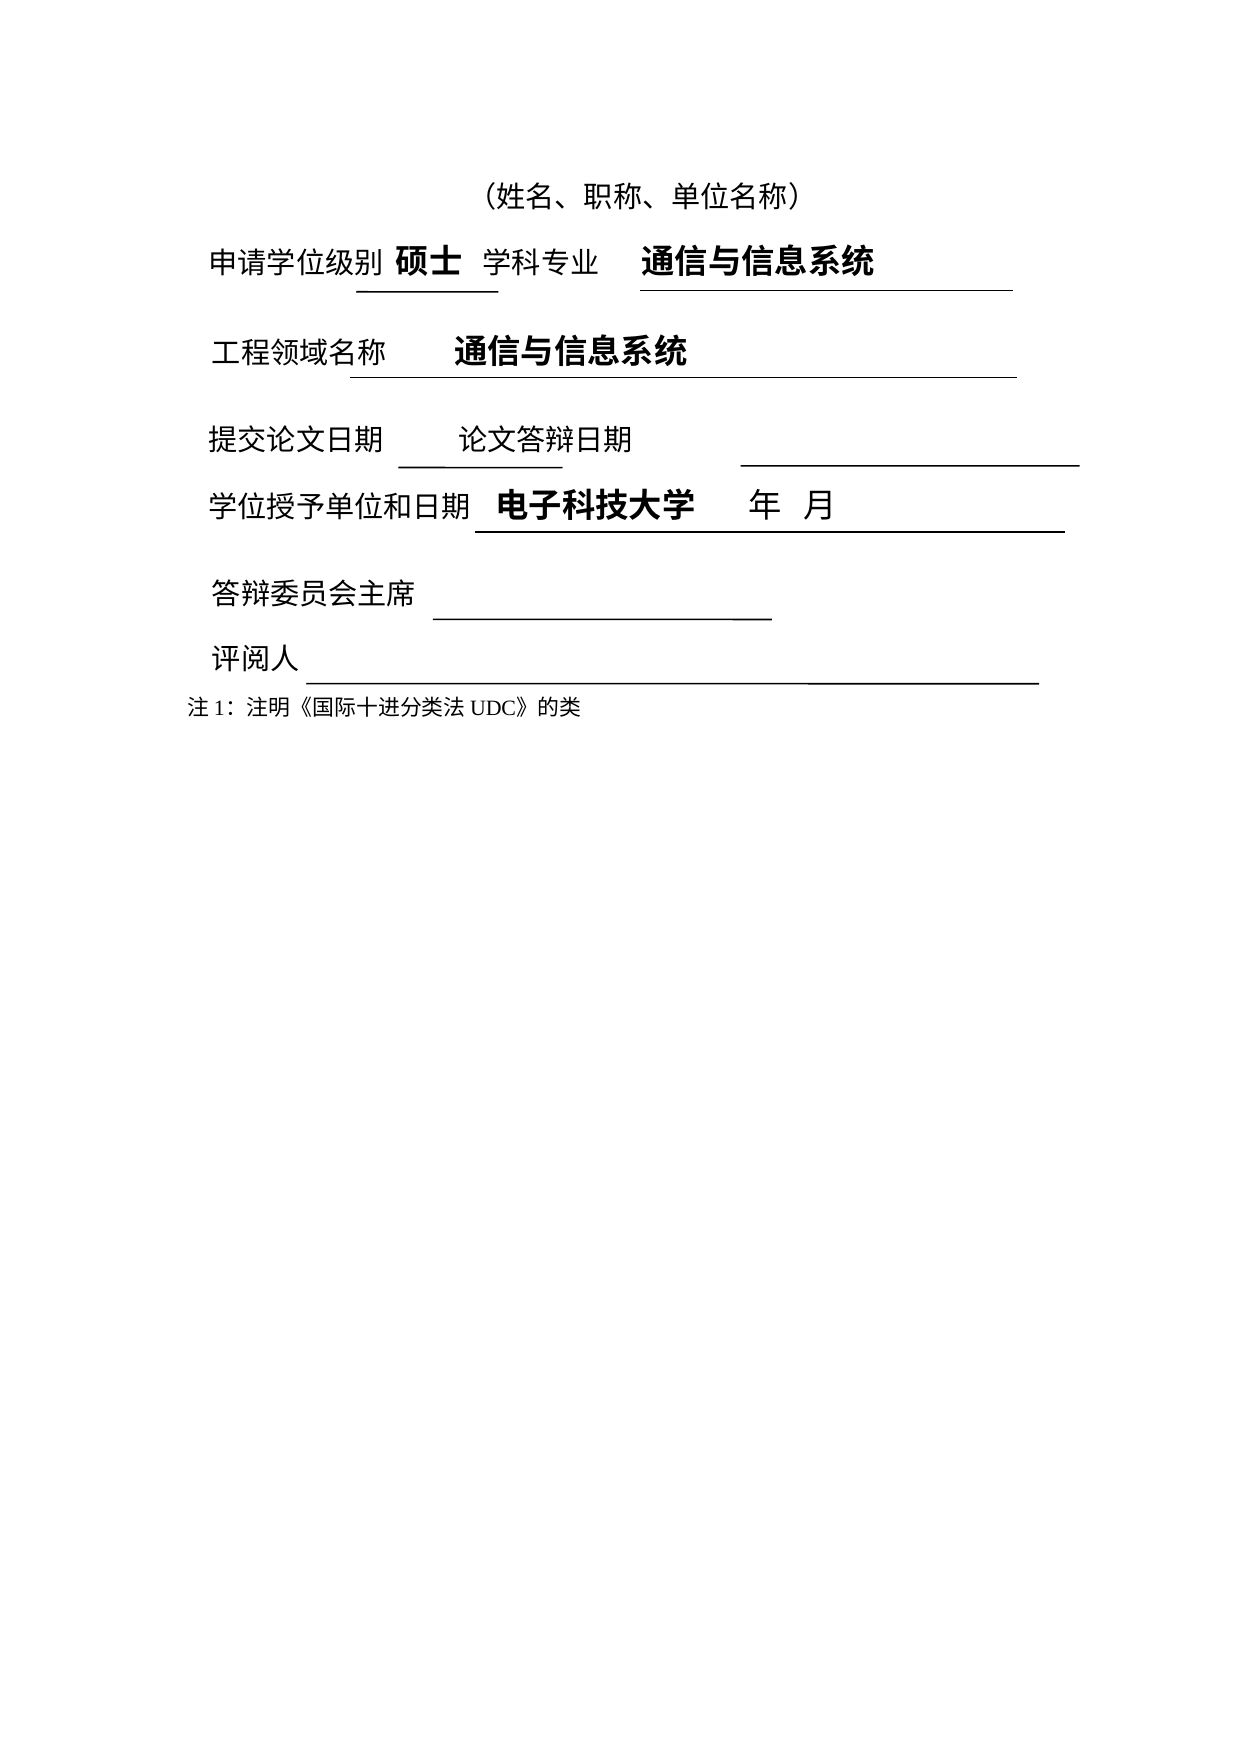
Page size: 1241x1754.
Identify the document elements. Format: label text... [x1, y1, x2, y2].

text 申请学位级别 硕士 学科专业 通信与信息系统 [187, 227, 1053, 292]
text 提交论文日期 论文答辩日期 [187, 405, 1053, 470]
text 答辩委员会主席 [187, 559, 1053, 624]
text 工程领域名称 通信与信息系统 [187, 316, 1053, 381]
text 注1：注明《国际十进分类法UDC》的类 [187, 689, 1053, 722]
text 学位授予单位和日期 电子科技大学 年 月 [187, 470, 1053, 535]
text 评阅人 [187, 624, 1053, 689]
text （姓名、职称、单位名称） [231, 162, 1053, 227]
